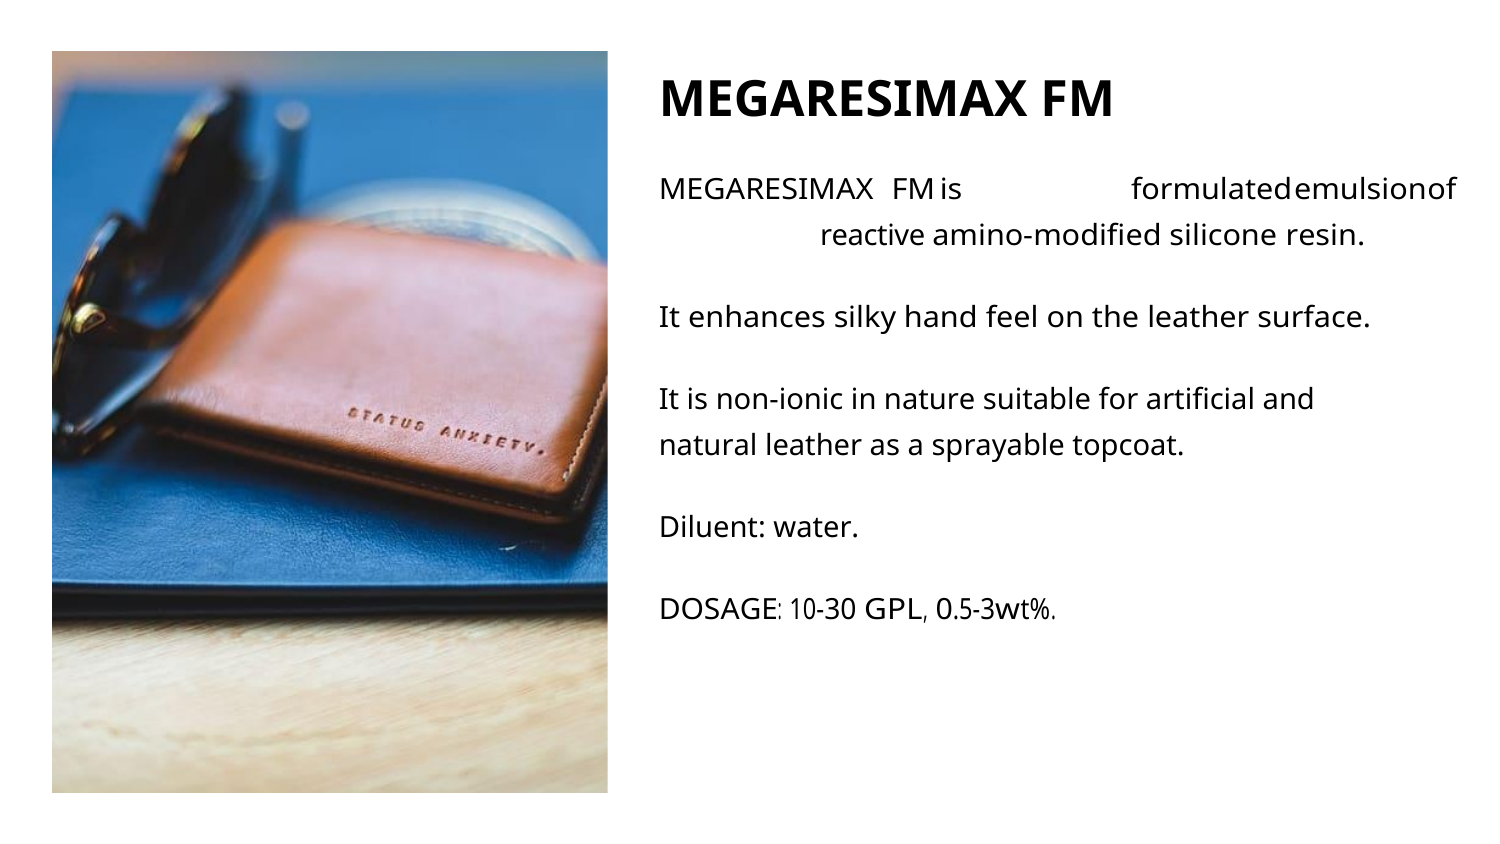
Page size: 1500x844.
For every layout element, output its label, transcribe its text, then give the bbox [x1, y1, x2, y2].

subtitle MEGARESIMAX FM [658, 63, 1494, 131]
text It enhances silky hand feel on the leather surface. [658, 296, 1494, 336]
text Diluent: water. [658, 506, 1494, 546]
picture [52, 51, 608, 793]
text It is non-ionic in nature suitable for artiﬁcial and natural leather as a sprayable topcoat. [658, 378, 1397, 464]
text DOSAGE: 10-30 GPL, 0.5-3wt%. [658, 588, 1494, 628]
text MEGARESIMAX FM is formulated emulsion of reactive amino-modiﬁed silicone resin. [658, 168, 1466, 254]
